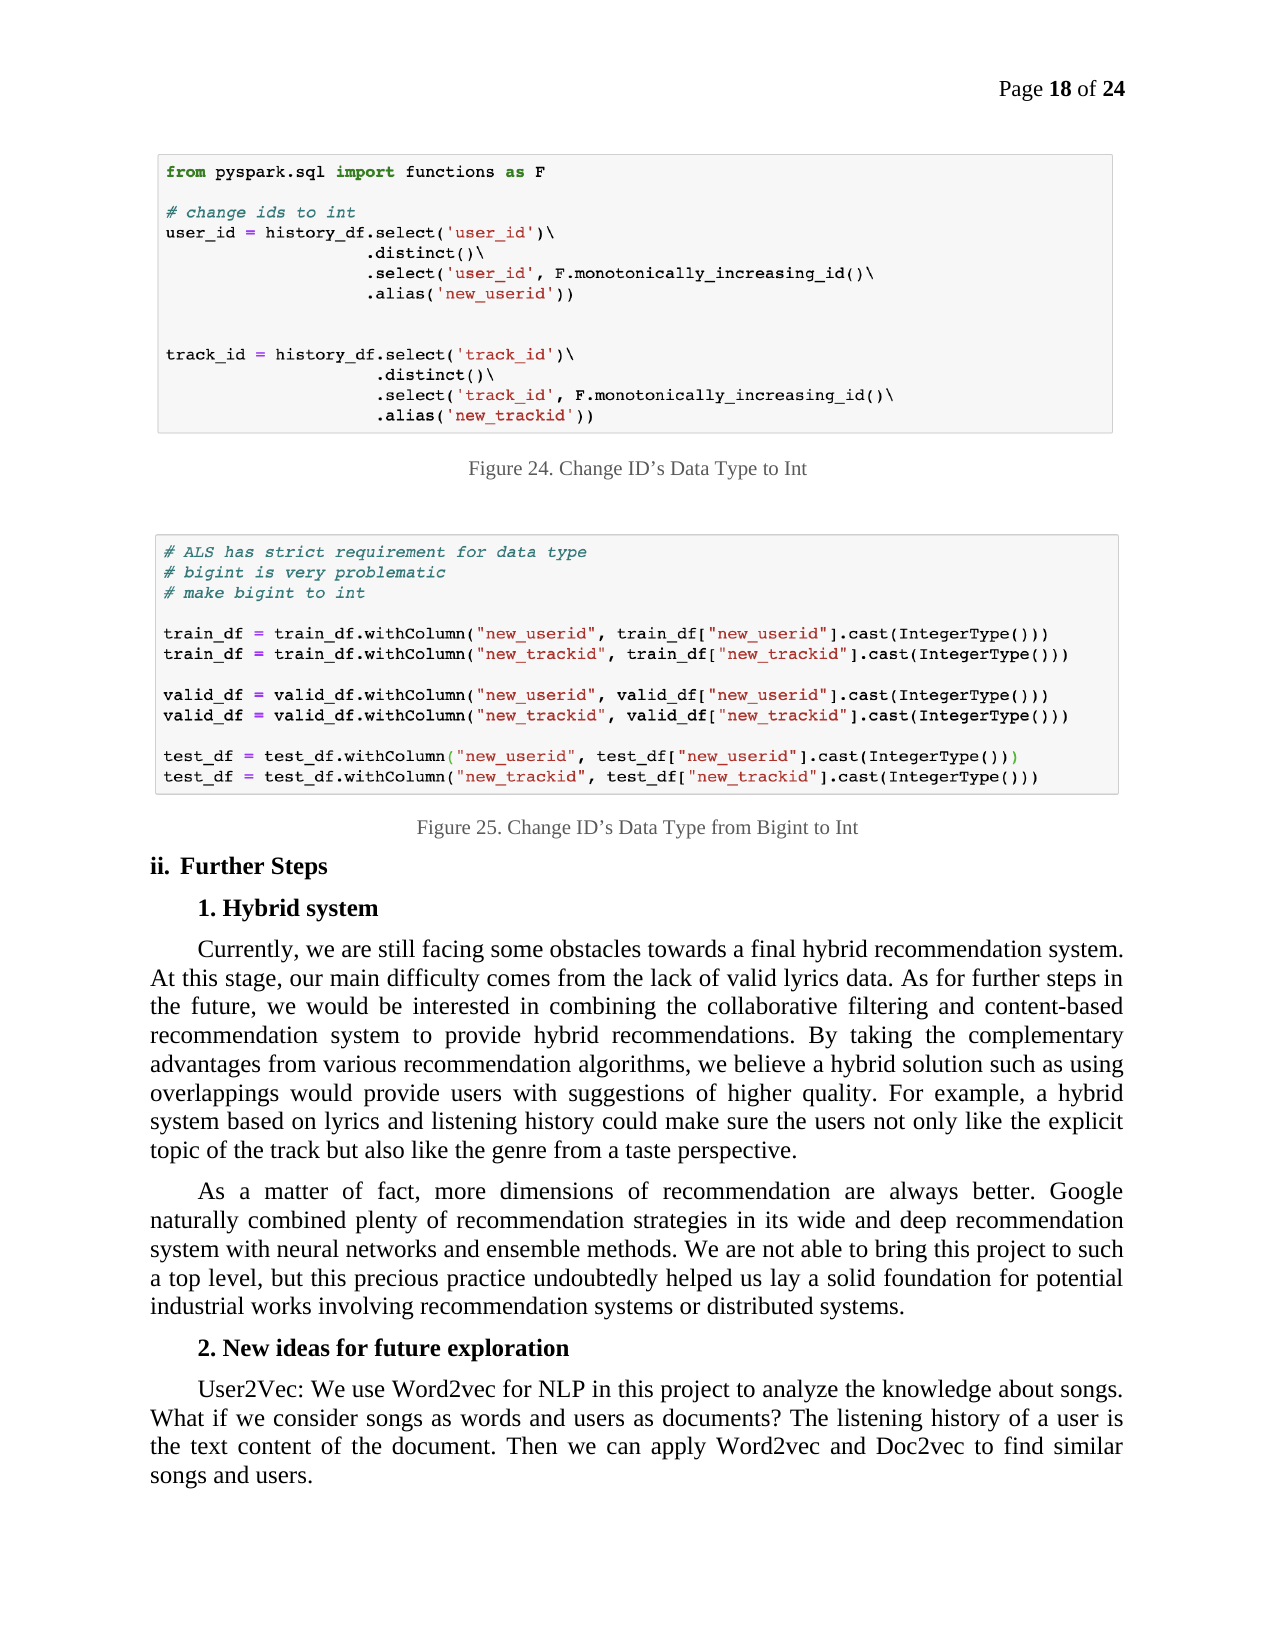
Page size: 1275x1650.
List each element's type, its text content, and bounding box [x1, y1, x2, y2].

picture [150, 150, 1125, 444]
text User2Vec: We use Word2vec for NLP in this project to analyze the knowledge about songs. What if we consider songs as words and users as documents? The listening history of a user is the text content of the document. Then we can apply Word2vec and Doc2vec to find similar songs and users. [150, 1374, 1125, 1489]
text Currently, we are still facing some obstacles towards a final hybrid recommendation system. At this stage, our main difficulty comes from the lack of valid lyrics data. As for further steps in the future, we would be interested in combining the collaborative filtering and content-based recommendation system to provide hybrid recommendations. By taking the complementary advantages from various recommendation algorithms, we believe a hybrid solution such as using overlappings would provide users with suggestions of higher quality. For example, a hybrid system based on lyrics and listening history could make sure the users not only like the explicit topic of the track but also like the genre from a taste perspective. [150, 934, 1125, 1164]
text As a matter of fact, more dimensions of recommendation are always better. Google naturally combined plenty of recommendation strategies in its wide and deep recommendation system with neural networks and ensemble methods. We are not able to bring this project to such a top level, but this precious practice undoubtedly helped us lay a solid foundation for potential industrial works involving recommendation systems or distributed systems. [150, 1176, 1125, 1320]
picture [150, 529, 1125, 803]
text 2. New ideas for future exploration [150, 1333, 1125, 1361]
text Figure 24. Change ID’s Data Type to Int [150, 456, 1125, 480]
text Figure 25. Change ID’s Data Type from Bigint to Int [150, 815, 1125, 839]
text 1. Hybrid system [150, 893, 1125, 921]
list Further Steps [150, 851, 1125, 880]
